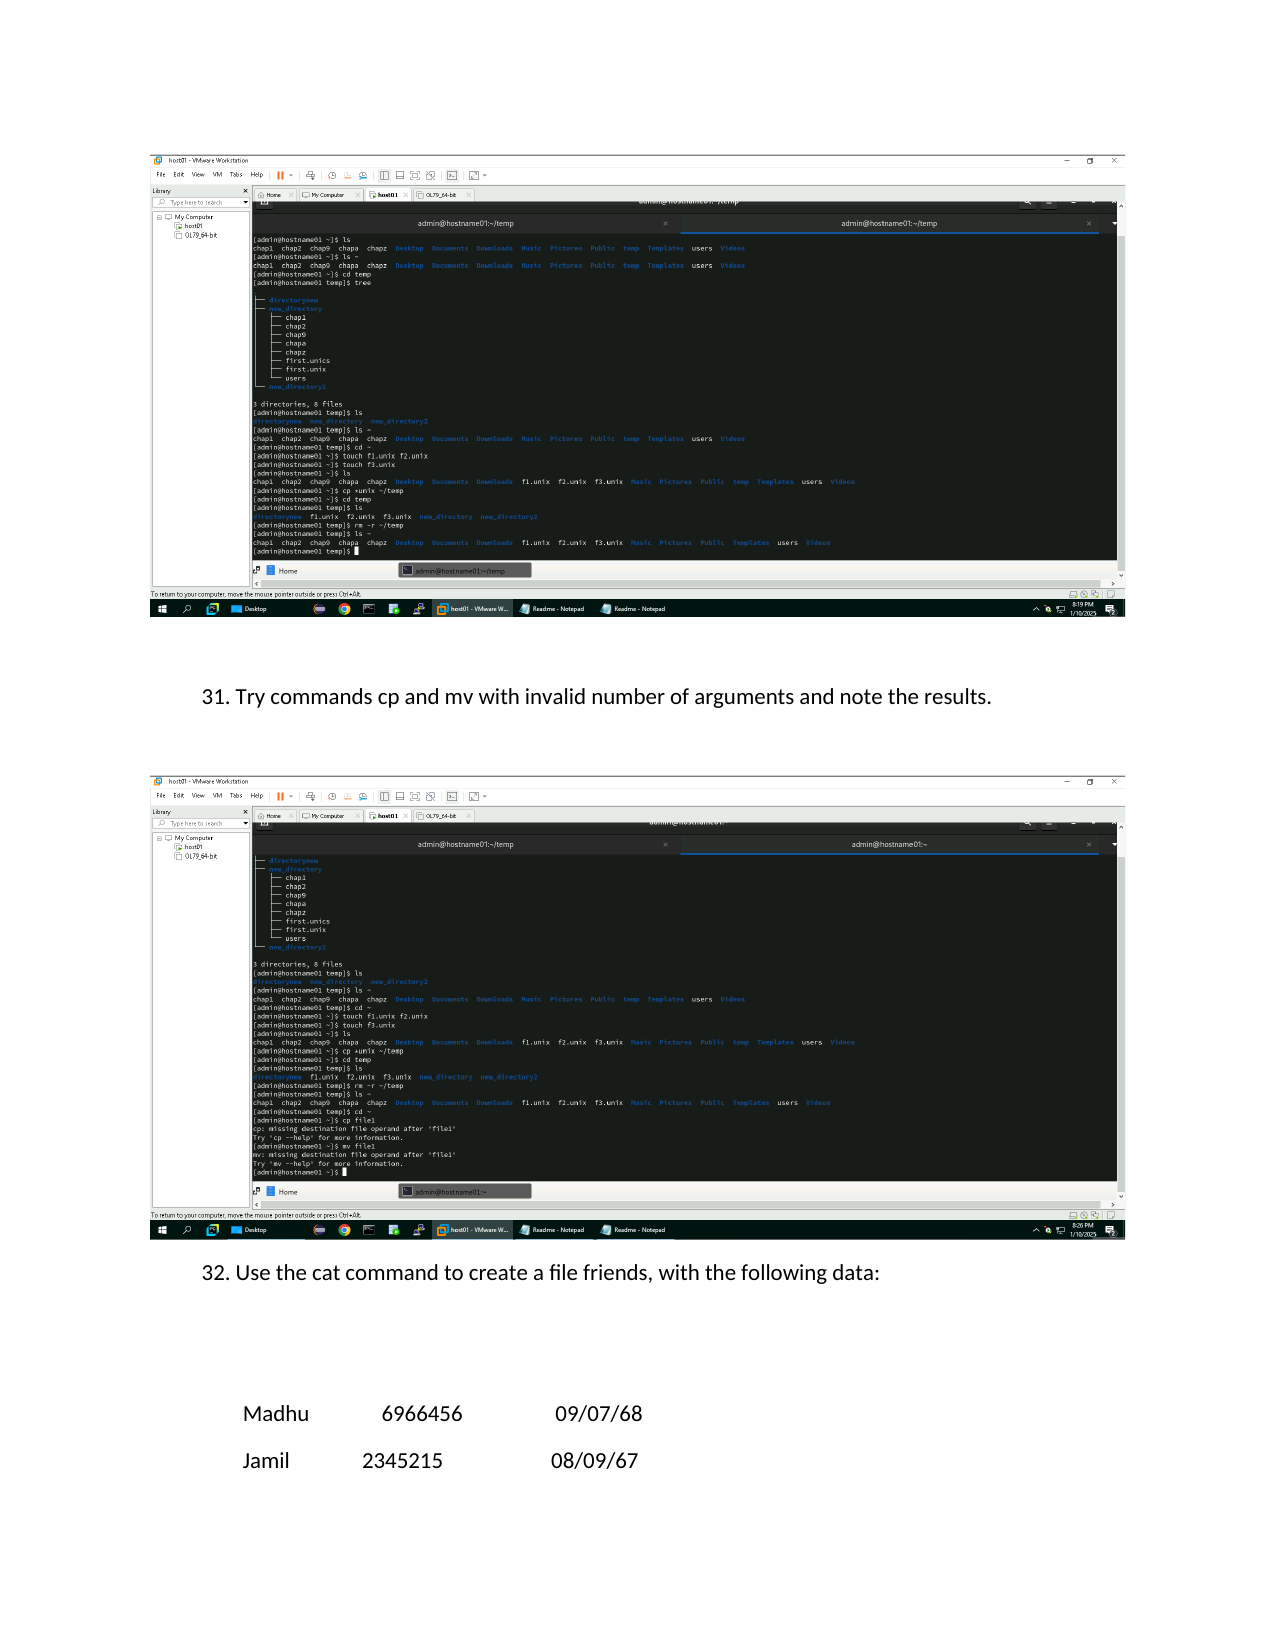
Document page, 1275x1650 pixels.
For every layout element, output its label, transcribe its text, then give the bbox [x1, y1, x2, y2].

text 32. Use the cat command to create a file friends, with the following data: [150, 1258, 1125, 1286]
text Madhu 6966456 09/07/68 [150, 1399, 1125, 1427]
picture [150, 150, 1125, 617]
picture [150, 775, 1125, 1240]
text 31. Try commands cp and mv with invalid number of arguments and note the results. [150, 682, 1125, 710]
text Jamil 2345215 08/09/67 [150, 1446, 1125, 1474]
